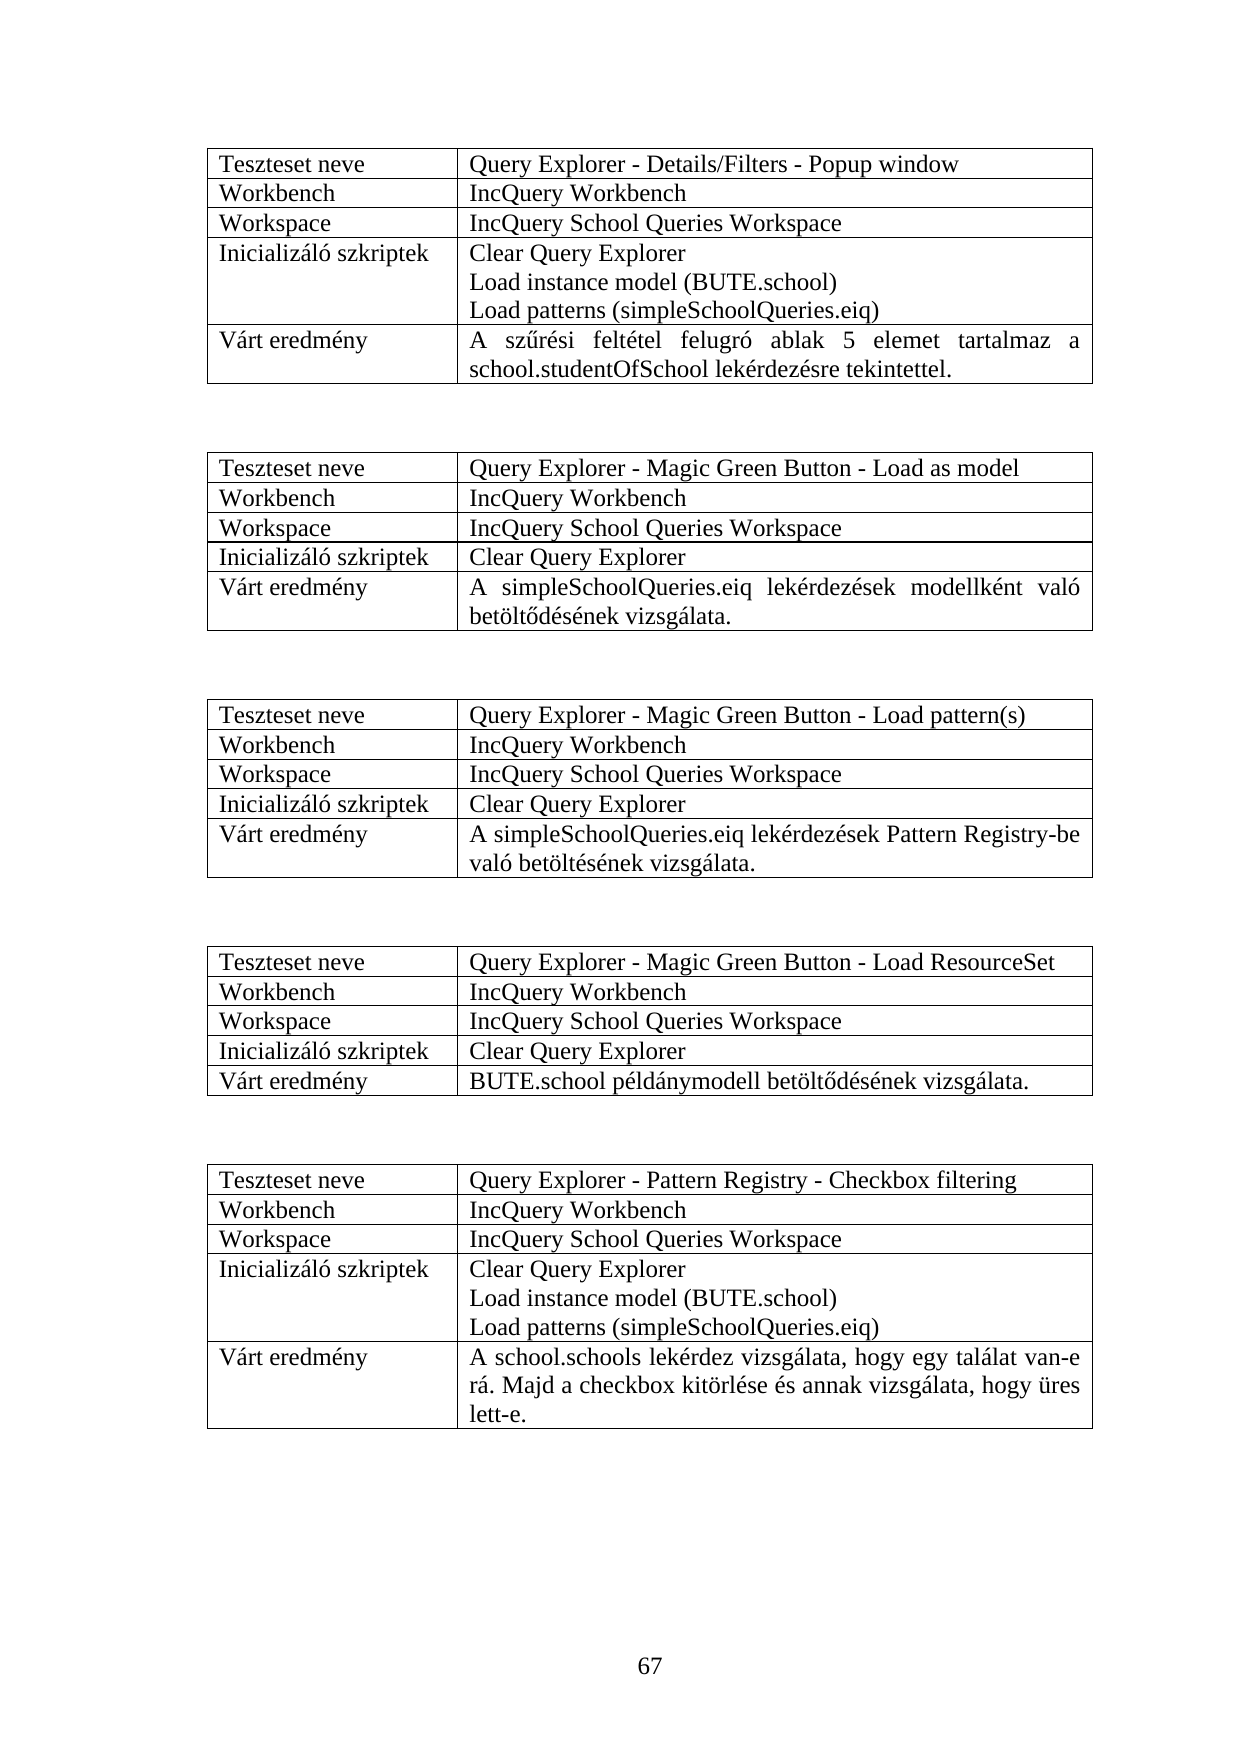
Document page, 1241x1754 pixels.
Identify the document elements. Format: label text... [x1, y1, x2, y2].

table_cell IncQuery School Queries Workspace [458, 208, 1092, 237]
table_cell IncQuery Workbench [458, 730, 1092, 758]
table_cell Várt eredmény [208, 1342, 457, 1428]
table_cell A simpleSchoolQueries.eiq lekérdezések Pattern Registry-be való betöltésének vizsgálata. [458, 819, 1092, 877]
table_cell Workbench [208, 179, 457, 207]
table_cell IncQuery Workbench [458, 1195, 1092, 1223]
table_cell Inicializáló szkriptek [208, 789, 457, 818]
table_cell A school.schools lekérdez vizsgálata, hogy egy találat van-e rá. Majd a checkbox kitörlése és annak vizsgálata, hogy üres lett-e. [458, 1342, 1092, 1428]
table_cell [458, 238, 1092, 324]
table_cell Inicializáló szkriptek [208, 1036, 457, 1065]
table_cell IncQuery Workbench [458, 179, 1092, 207]
table_cell Workbench [208, 977, 457, 1005]
table_cell Inicializáló szkriptek [208, 1254, 457, 1341]
table_cell Workspace [208, 1006, 457, 1035]
table_cell IncQuery School Queries Workspace [458, 1225, 1092, 1253]
table_cell Clear Query Explorer [458, 789, 1092, 818]
table_cell Workbench [208, 1195, 457, 1223]
table_cell Várt eredmény [208, 819, 457, 877]
table_cell Clear Query Explorer [458, 543, 1092, 571]
table_cell Workspace [208, 760, 457, 788]
table_cell IncQuery School Queries Workspace [458, 760, 1092, 788]
table_cell Workspace [208, 513, 457, 541]
table_cell A szűrési feltétel felugró ablak 5 elemet tartalmaz a school.studentOfSchool lekérdezésre tekintettel. [458, 325, 1092, 383]
table_cell IncQuery School Queries Workspace [458, 513, 1092, 541]
table_cell Várt eredmény [208, 572, 457, 630]
table_header Query Explorer - Magic Green Button - Load as model [458, 453, 1092, 482]
table_cell Workbench [208, 483, 457, 512]
table_cell Clear Query Explorer [458, 1036, 1092, 1065]
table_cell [458, 1254, 1092, 1341]
table_cell IncQuery School Queries Workspace [458, 1006, 1092, 1035]
table_cell Workspace [208, 208, 457, 237]
table_header Teszteset neve [208, 1165, 457, 1194]
table_cell Inicializáló szkriptek [208, 238, 457, 324]
table_cell Inicializáló szkriptek [208, 543, 457, 571]
table_cell IncQuery Workbench [458, 483, 1092, 512]
table_cell Várt eredmény [208, 1066, 457, 1095]
table_header Teszteset neve [208, 947, 457, 976]
table_header Query Explorer - Magic Green Button - Load pattern(s) [458, 700, 1092, 729]
table_header Query Explorer - Details/Filters - Popup window [458, 149, 1092, 177]
table_header Teszteset neve [208, 700, 457, 729]
table_cell A simpleSchoolQueries.eiq lekérdezések modellként való betöltődésének vizsgálata. [458, 572, 1092, 630]
table_cell IncQuery Workbench [458, 977, 1092, 1005]
table_header Query Explorer - Magic Green Button - Load ResourceSet [458, 947, 1092, 976]
table_cell BUTE.school példánymodell betöltődésének vizsgálata. [458, 1066, 1092, 1095]
table_header Teszteset neve [208, 453, 457, 482]
table_cell Workbench [208, 730, 457, 758]
table_cell Workspace [208, 1225, 457, 1253]
table_cell Várt eredmény [208, 325, 457, 383]
table_header Query Explorer - Pattern Registry - Checkbox filtering [458, 1165, 1092, 1194]
table_header Teszteset neve [208, 149, 457, 177]
